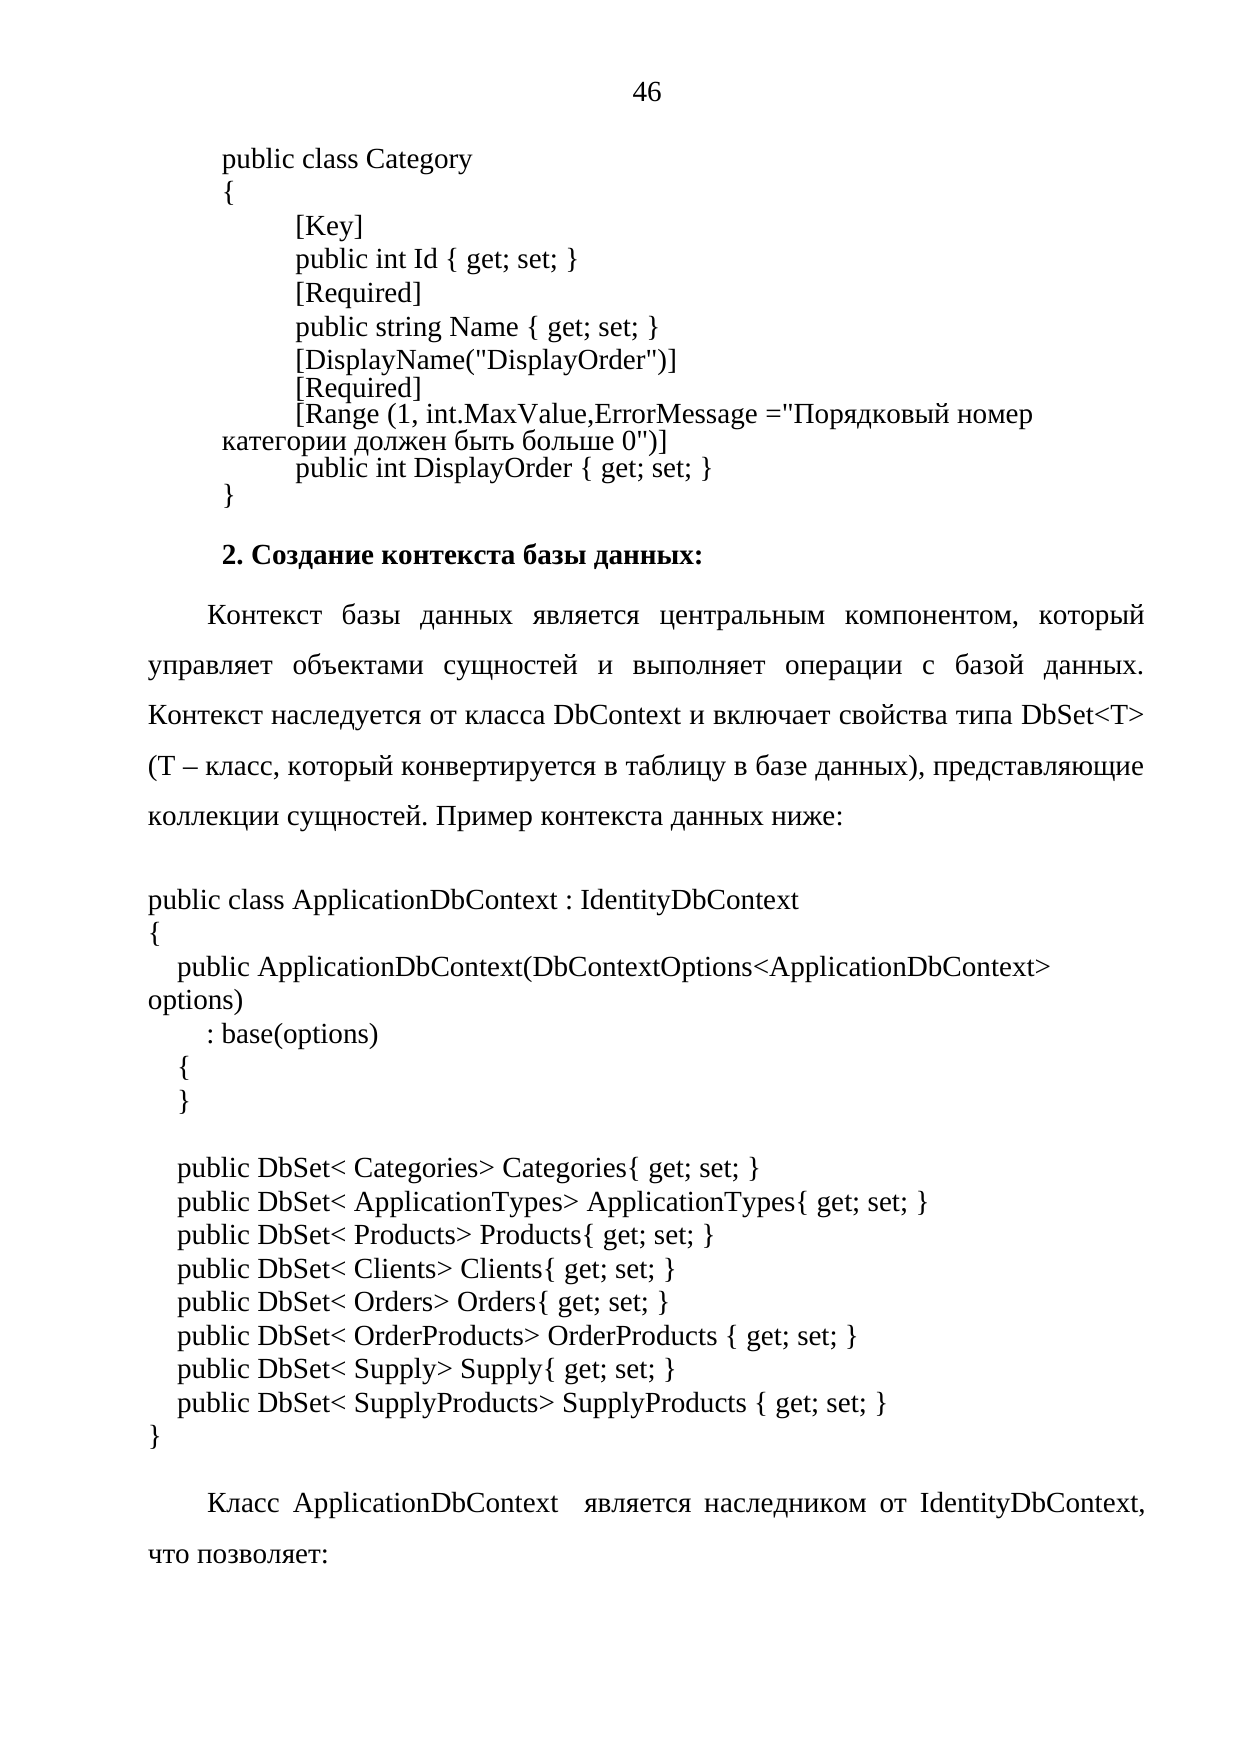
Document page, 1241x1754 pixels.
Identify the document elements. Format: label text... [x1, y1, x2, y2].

list { [222, 174, 1146, 208]
list : base(options) [148, 1016, 1146, 1049]
list public int DisplayOrder { get; set; } [222, 456, 1146, 483]
list public DbSet< Orders> Orders{ get; set; } public DbSet< OrderProducts> OrderProducts { get; set; } public DbSet< Supply> Supply{ get; set; } public DbSet< SupplyProducts> SupplyProducts { get; set; } [148, 1284, 1146, 1418]
list public DbSet< Products> Products{ get; set; } [148, 1217, 1146, 1251]
list } [148, 1083, 1146, 1117]
list } [222, 483, 1146, 510]
list [Key] [222, 208, 1146, 242]
list public int Id { get; set; } [222, 242, 1146, 275]
list Контекст базы данных является центральным компонентом, который управляет объектами сущностей и выполняет операции с базой данных. Контекст наследуется от класса DbContext и включает свойства типа DbSet<T> (T – класс, который конвертируется в таблицу в базе данных), представляющие коллекции сущностей. Пример контекста данных ниже: [148, 597, 1146, 832]
list public ApplicationDbContext(DbContextOptions<ApplicationDbContext> options) [148, 949, 1146, 1016]
list public class Category [222, 141, 1146, 174]
list public DbSet< ApplicationTypes> ApplicationTypes{ get; set; } [148, 1184, 1146, 1217]
list public DbSet< Categories> Categories{ get; set; } [148, 1150, 1146, 1184]
list } [148, 1418, 1146, 1452]
list [DisplayName("DisplayOrder")] [222, 342, 1146, 376]
list [Required] [222, 376, 1146, 402]
list public DbSet< Clients> Clients{ get; set; } [148, 1251, 1146, 1284]
text 2. Создание контекста базы данных: [222, 543, 1146, 570]
list Класс ApplicationDbContext является наследником от IdentityDbContext, что позволяет: [148, 1486, 1146, 1569]
list public string Name { get; set; } [222, 309, 1146, 342]
list [Range (1, int.MaxValue,ErrorMessage ="Порядковый номер категории должен быть больше 0")] [222, 402, 1146, 456]
list [Required] [222, 275, 1146, 309]
list public class ApplicationDbContext : IdentityDbContext [148, 882, 1146, 915]
list { [148, 915, 1146, 949]
list { [148, 1049, 1146, 1083]
